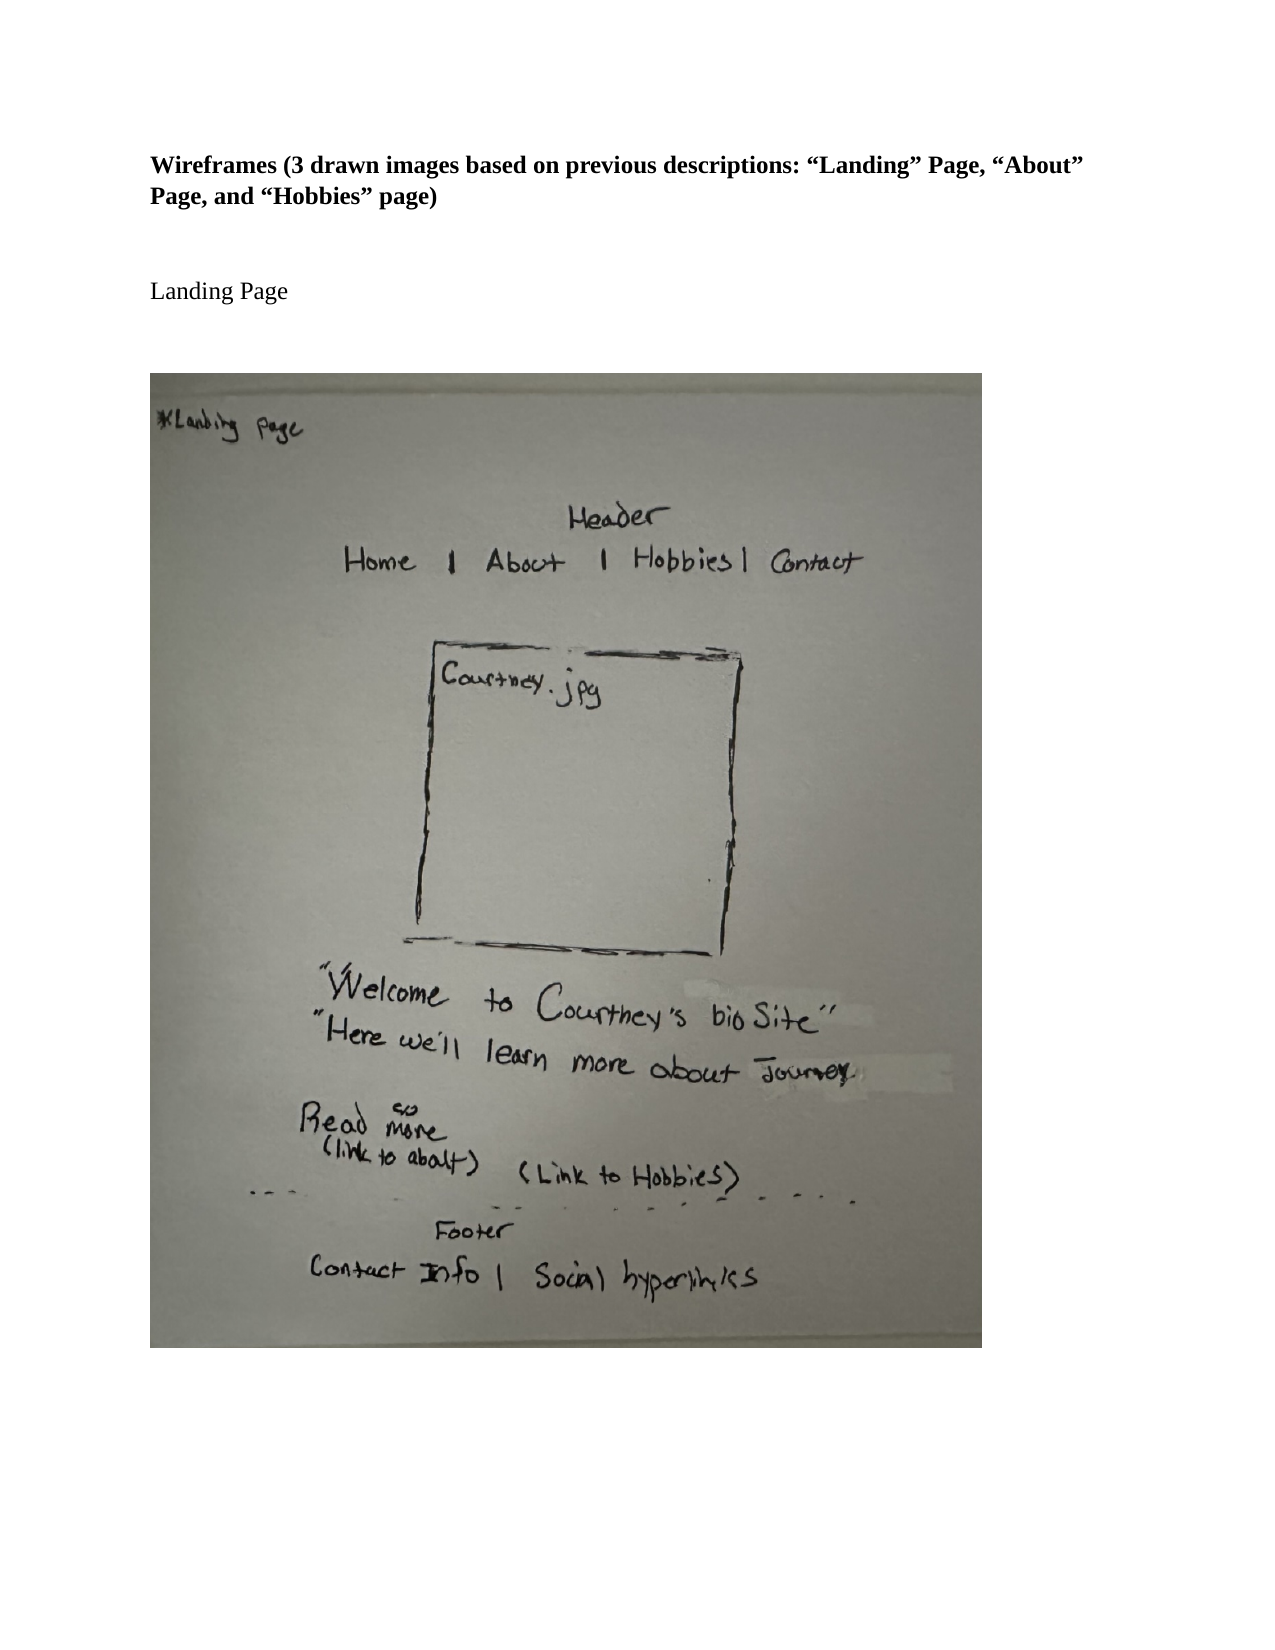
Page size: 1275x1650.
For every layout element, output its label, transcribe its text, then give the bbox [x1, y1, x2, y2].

picture [150, 373, 982, 1348]
text Landing Page [150, 276, 1125, 305]
text Wireframes (3 drawn images based on previous descriptions: “Landing” Page, “About” Page, and “Hobbies” page) [150, 150, 1125, 210]
